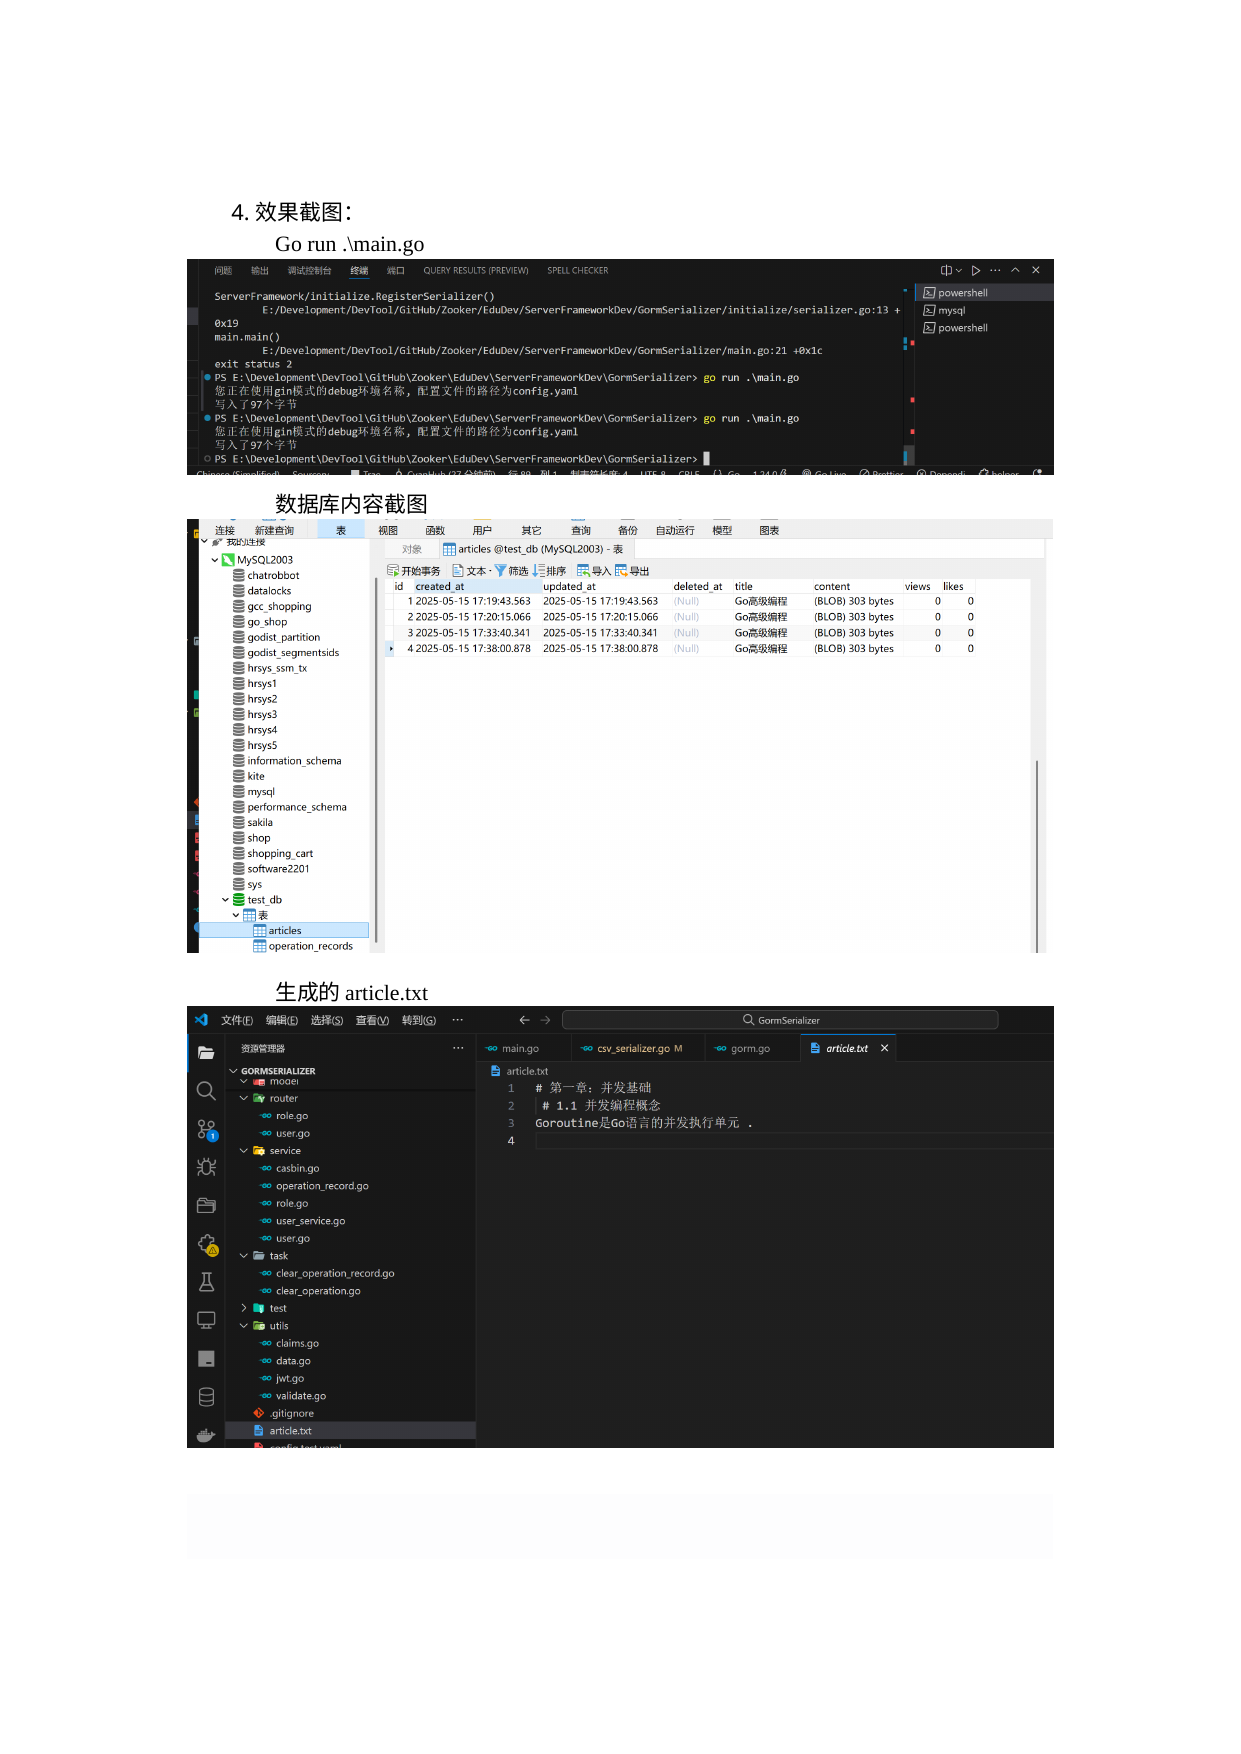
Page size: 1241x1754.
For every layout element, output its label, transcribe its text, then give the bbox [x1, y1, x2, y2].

picture [187, 259, 1054, 475]
picture [187, 1006, 1054, 1448]
picture [187, 519, 1053, 953]
text 4. 效果截图： [187, 194, 1053, 227]
text 数据库内容截图 [187, 487, 1053, 519]
text Go run .\main.go [187, 227, 1053, 259]
text 生成的article.txt [187, 974, 1053, 1006]
